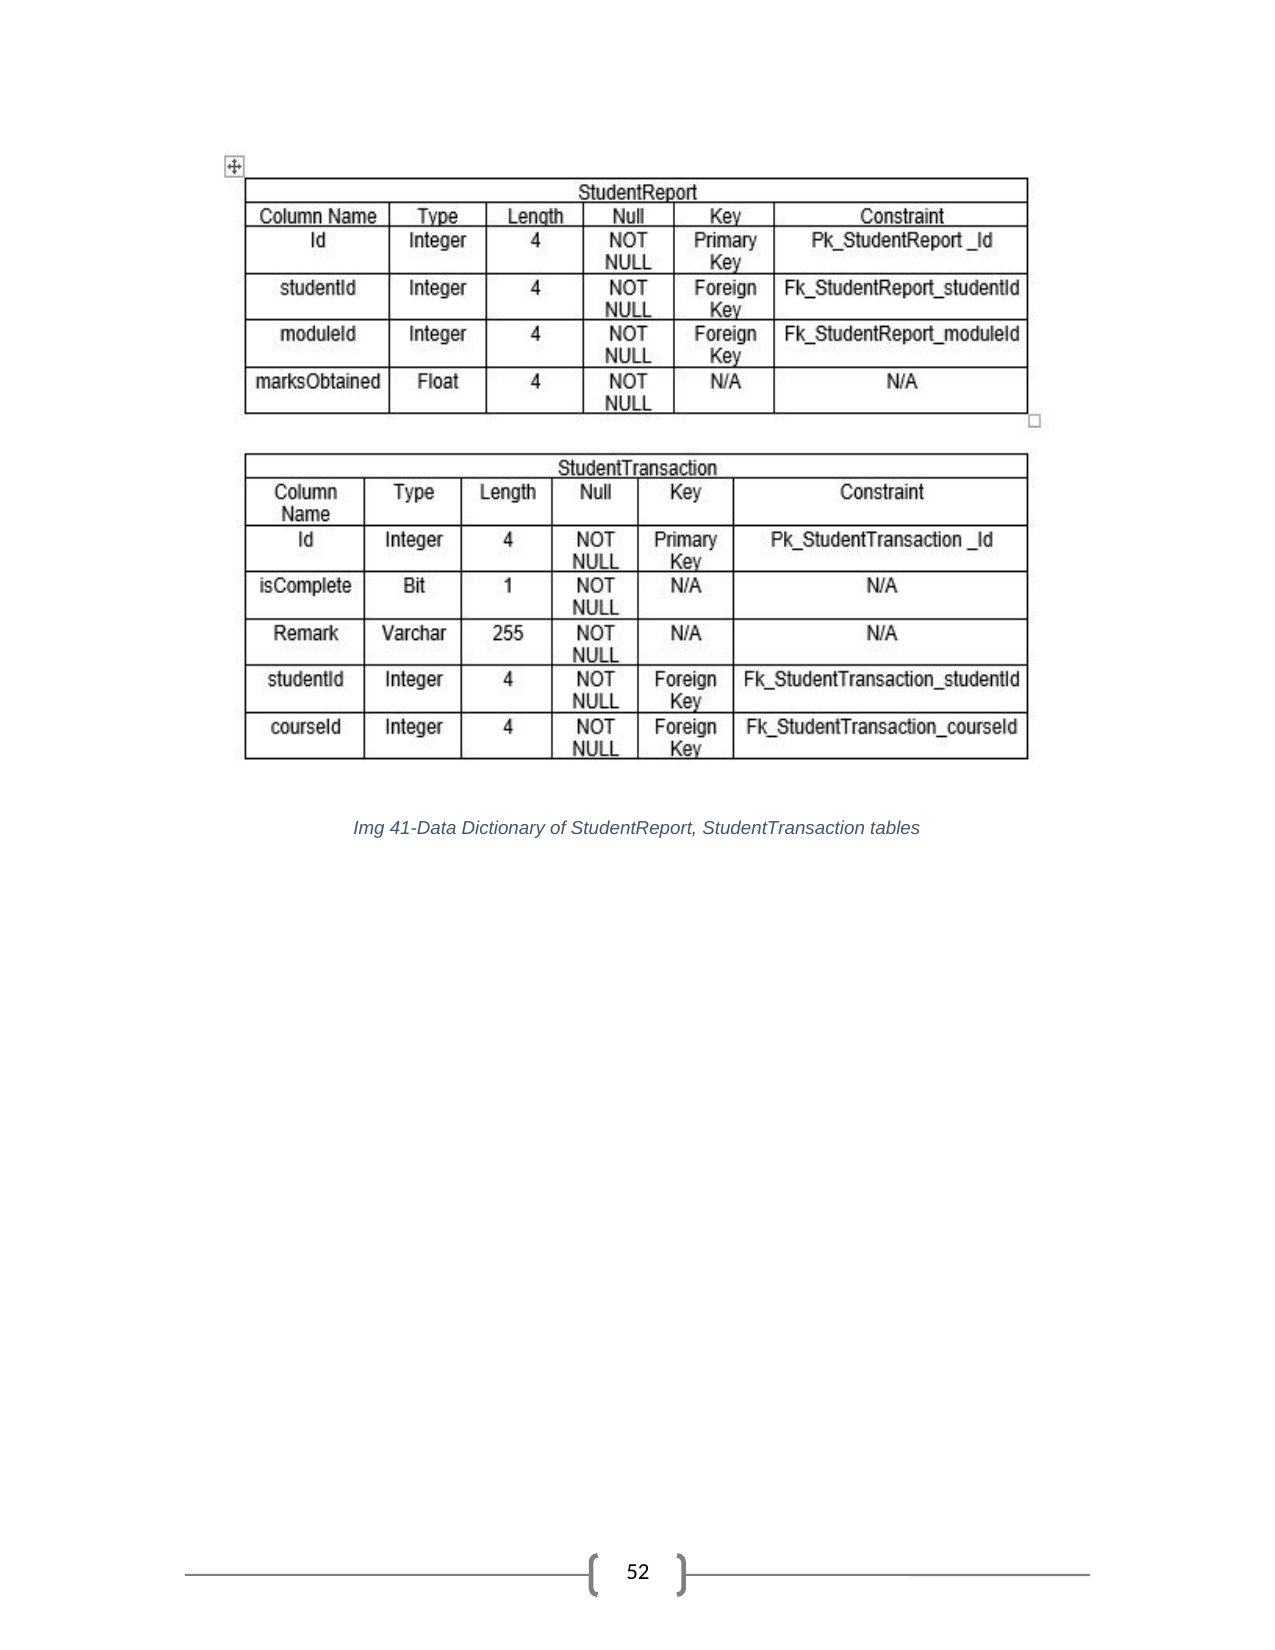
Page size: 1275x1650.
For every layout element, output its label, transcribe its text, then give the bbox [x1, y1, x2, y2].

picture [223, 150, 1052, 787]
